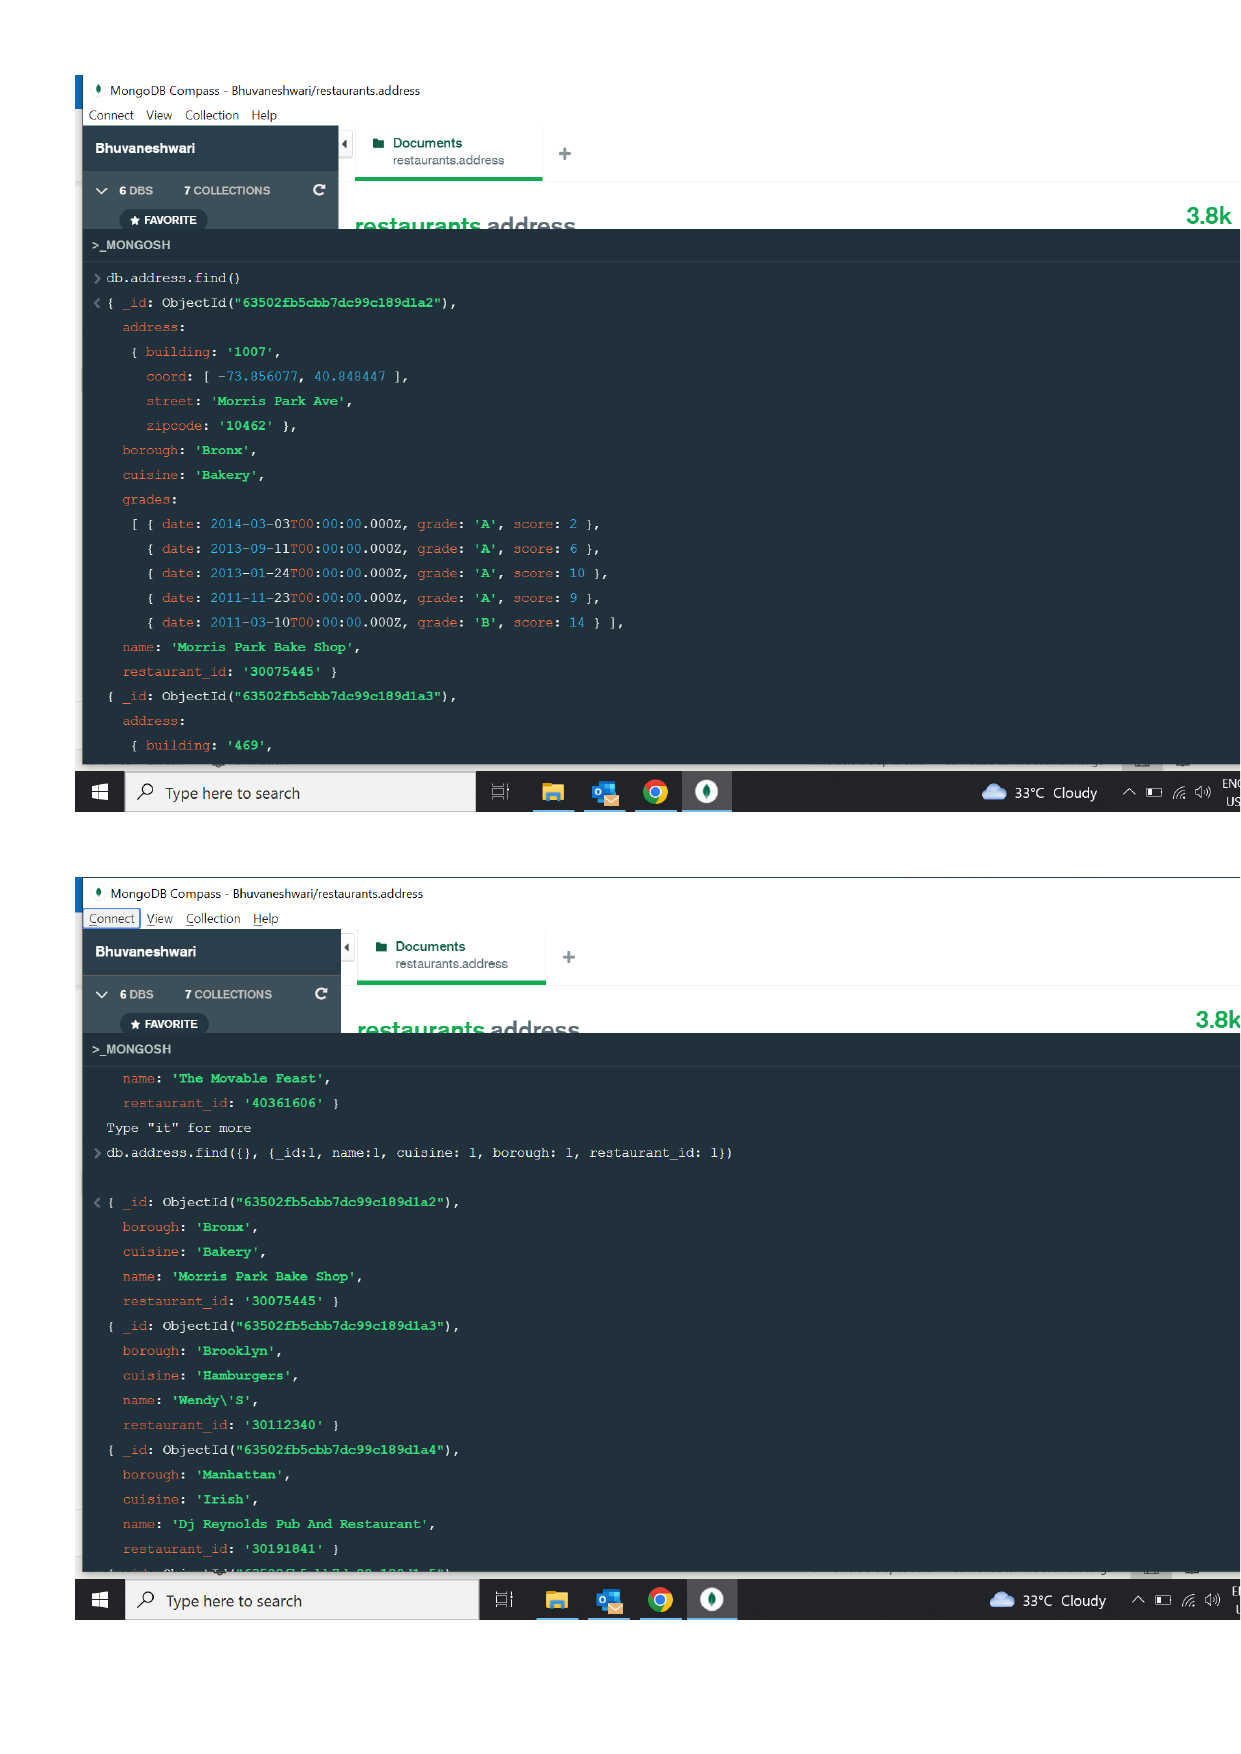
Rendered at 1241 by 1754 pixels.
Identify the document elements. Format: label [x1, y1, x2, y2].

picture [75, 877, 1241, 1620]
picture [75, 75, 1241, 812]
